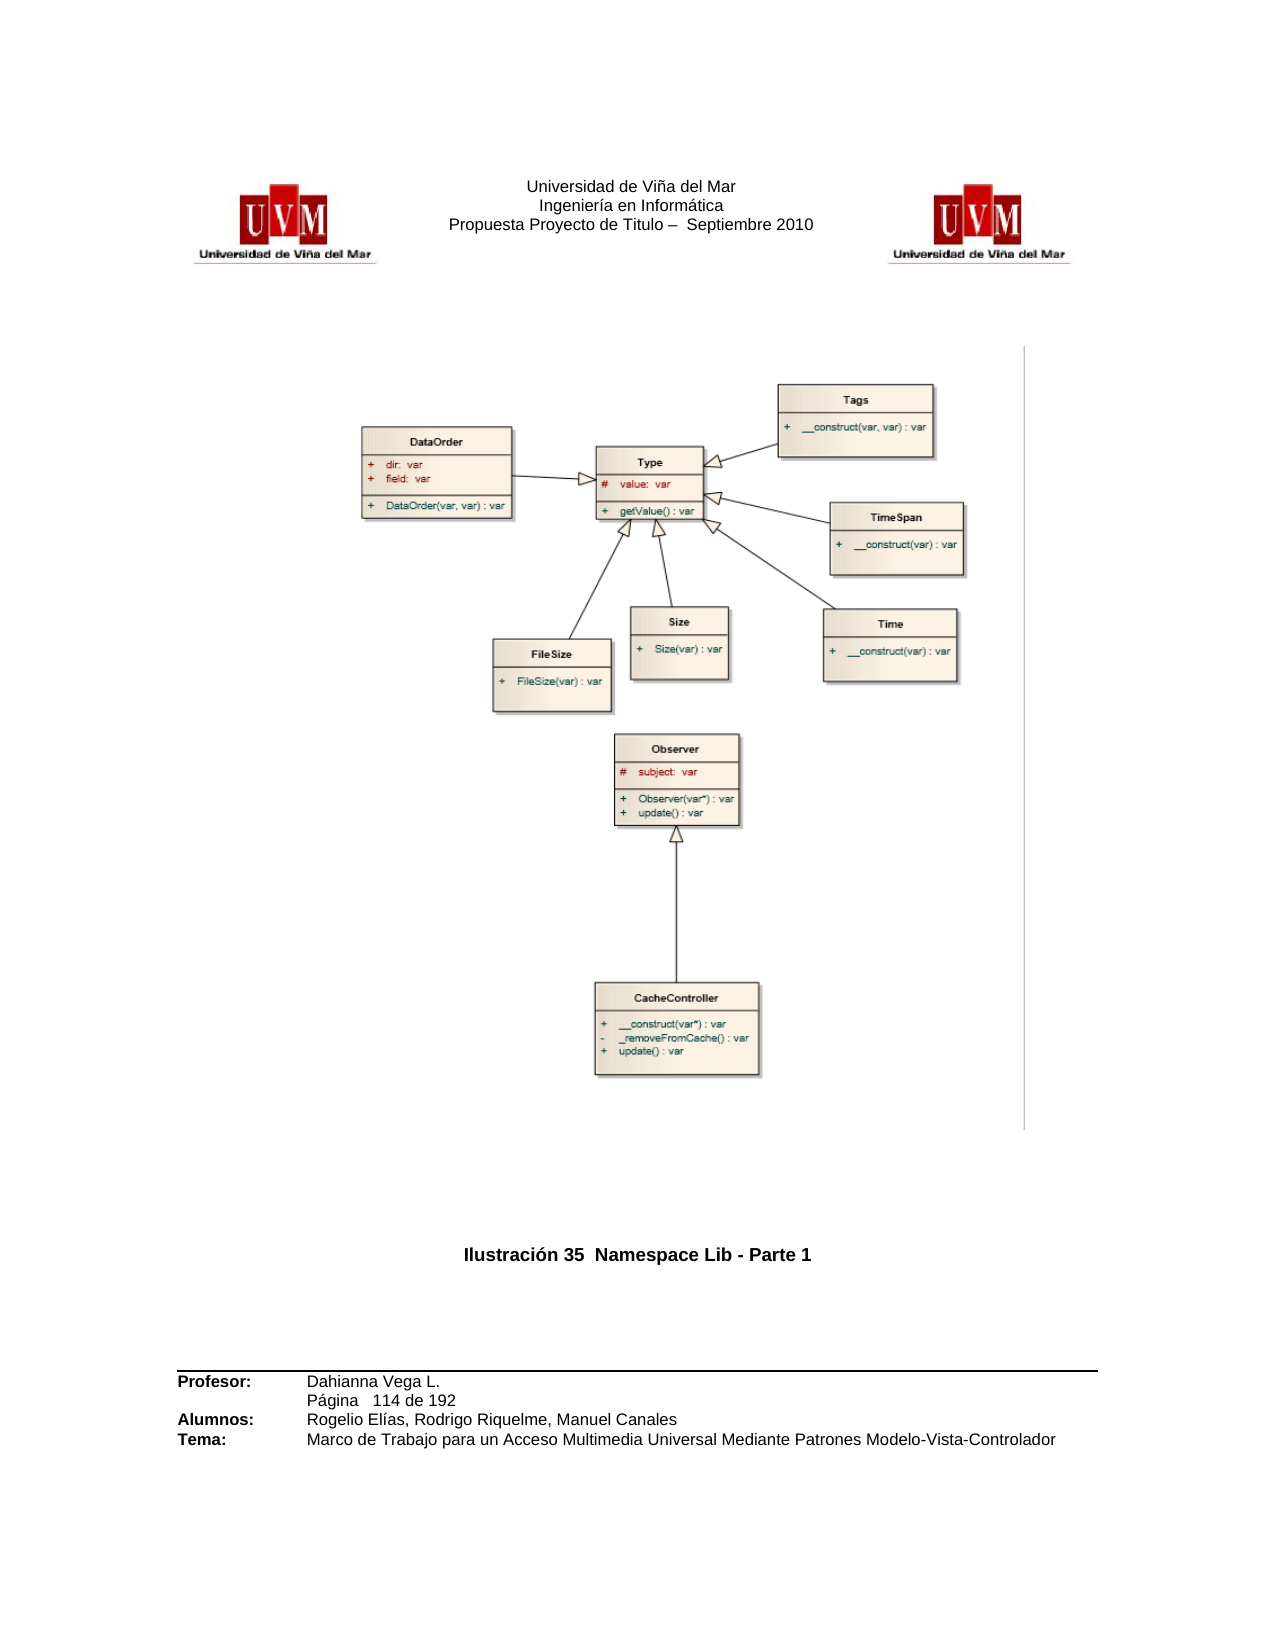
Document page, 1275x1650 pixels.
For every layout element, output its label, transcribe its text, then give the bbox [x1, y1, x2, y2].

text Ilustración 35 Namespace Lib - Parte 1 [177, 1244, 1098, 1265]
picture [871, 176, 1084, 267]
picture [177, 176, 390, 267]
picture [223, 346, 1052, 1130]
